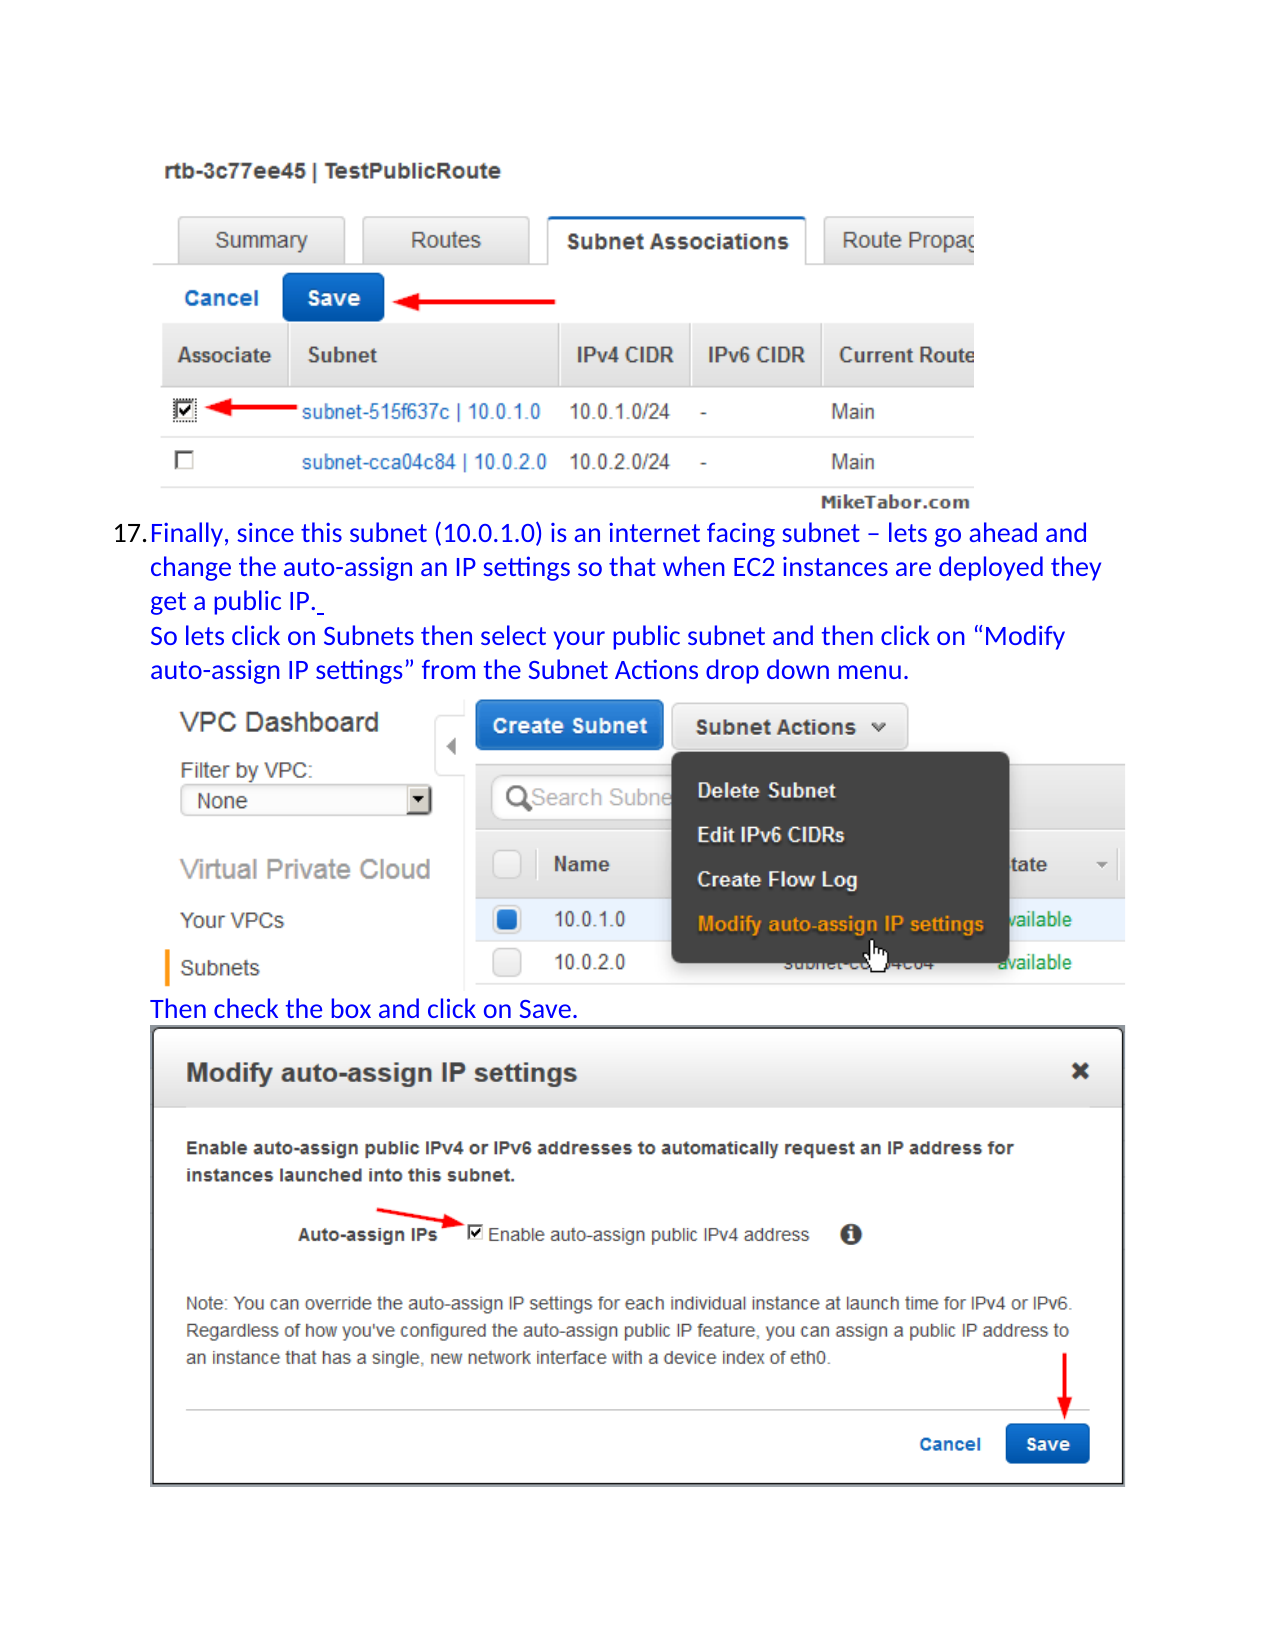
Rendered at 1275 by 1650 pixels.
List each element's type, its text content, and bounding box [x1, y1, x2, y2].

picture [150, 150, 974, 515]
list Finally, since this subnet (10.0.1.0) is an internet facing subnet – lets go ahead and change the auto-assign an IP settings so that when EC2 instances are deployed they get a public IP. So lets click on Subnets then select your public subnet and then click on “Modify auto-assign IP settings” from the Subnet Actions drop down menu. [112, 514, 1125, 686]
picture [150, 686, 1125, 991]
picture [150, 1025, 1125, 1487]
text Then check the box and click on Save. [150, 991, 1125, 1025]
